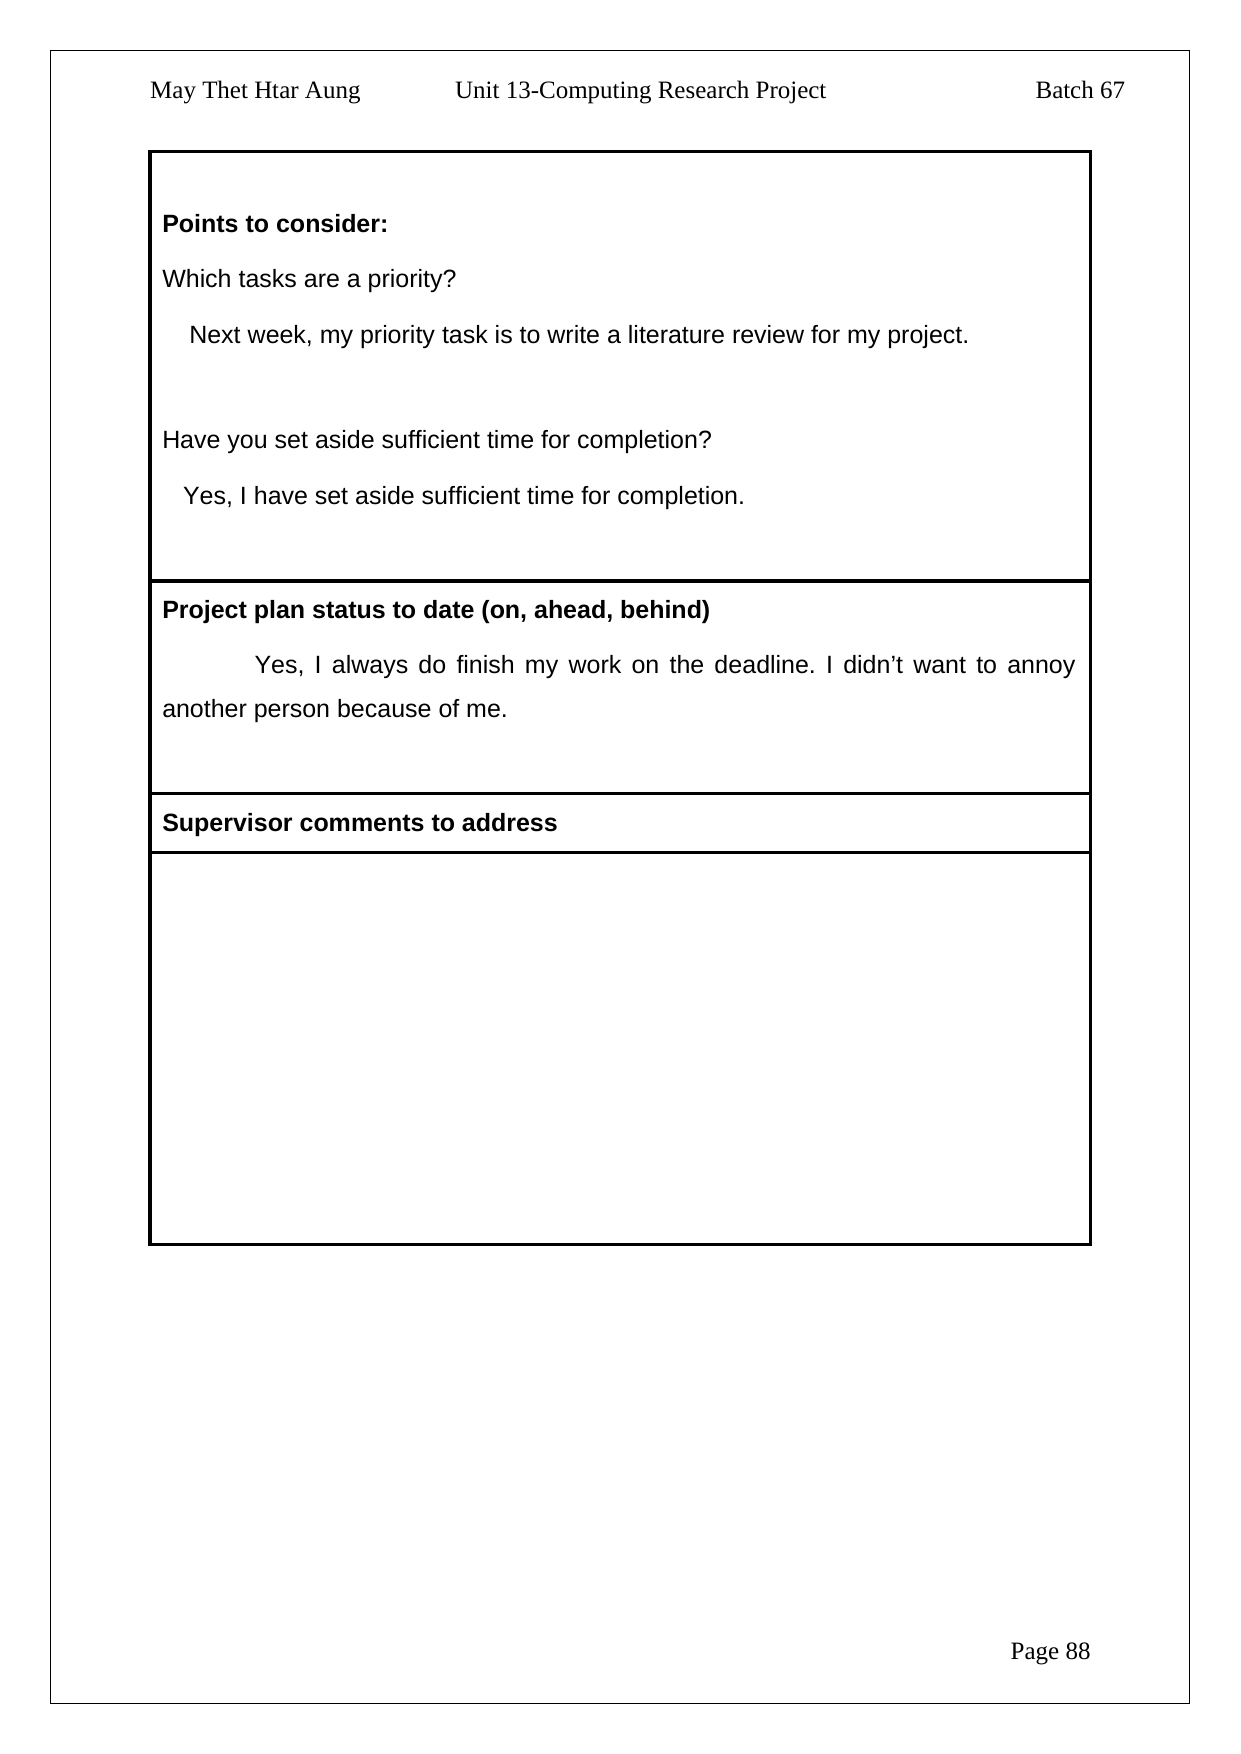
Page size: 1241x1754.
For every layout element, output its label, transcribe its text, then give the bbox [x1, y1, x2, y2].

table_cell Supervisor comments to address [152, 795, 1089, 851]
table_cell Project plan status to date (on, ahead, behind) Yes, I always do finish my work on the deadline. I didn’t want to annoy another person because of me. [152, 583, 1089, 792]
table_cell [152, 854, 1089, 1243]
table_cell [152, 153, 1089, 579]
